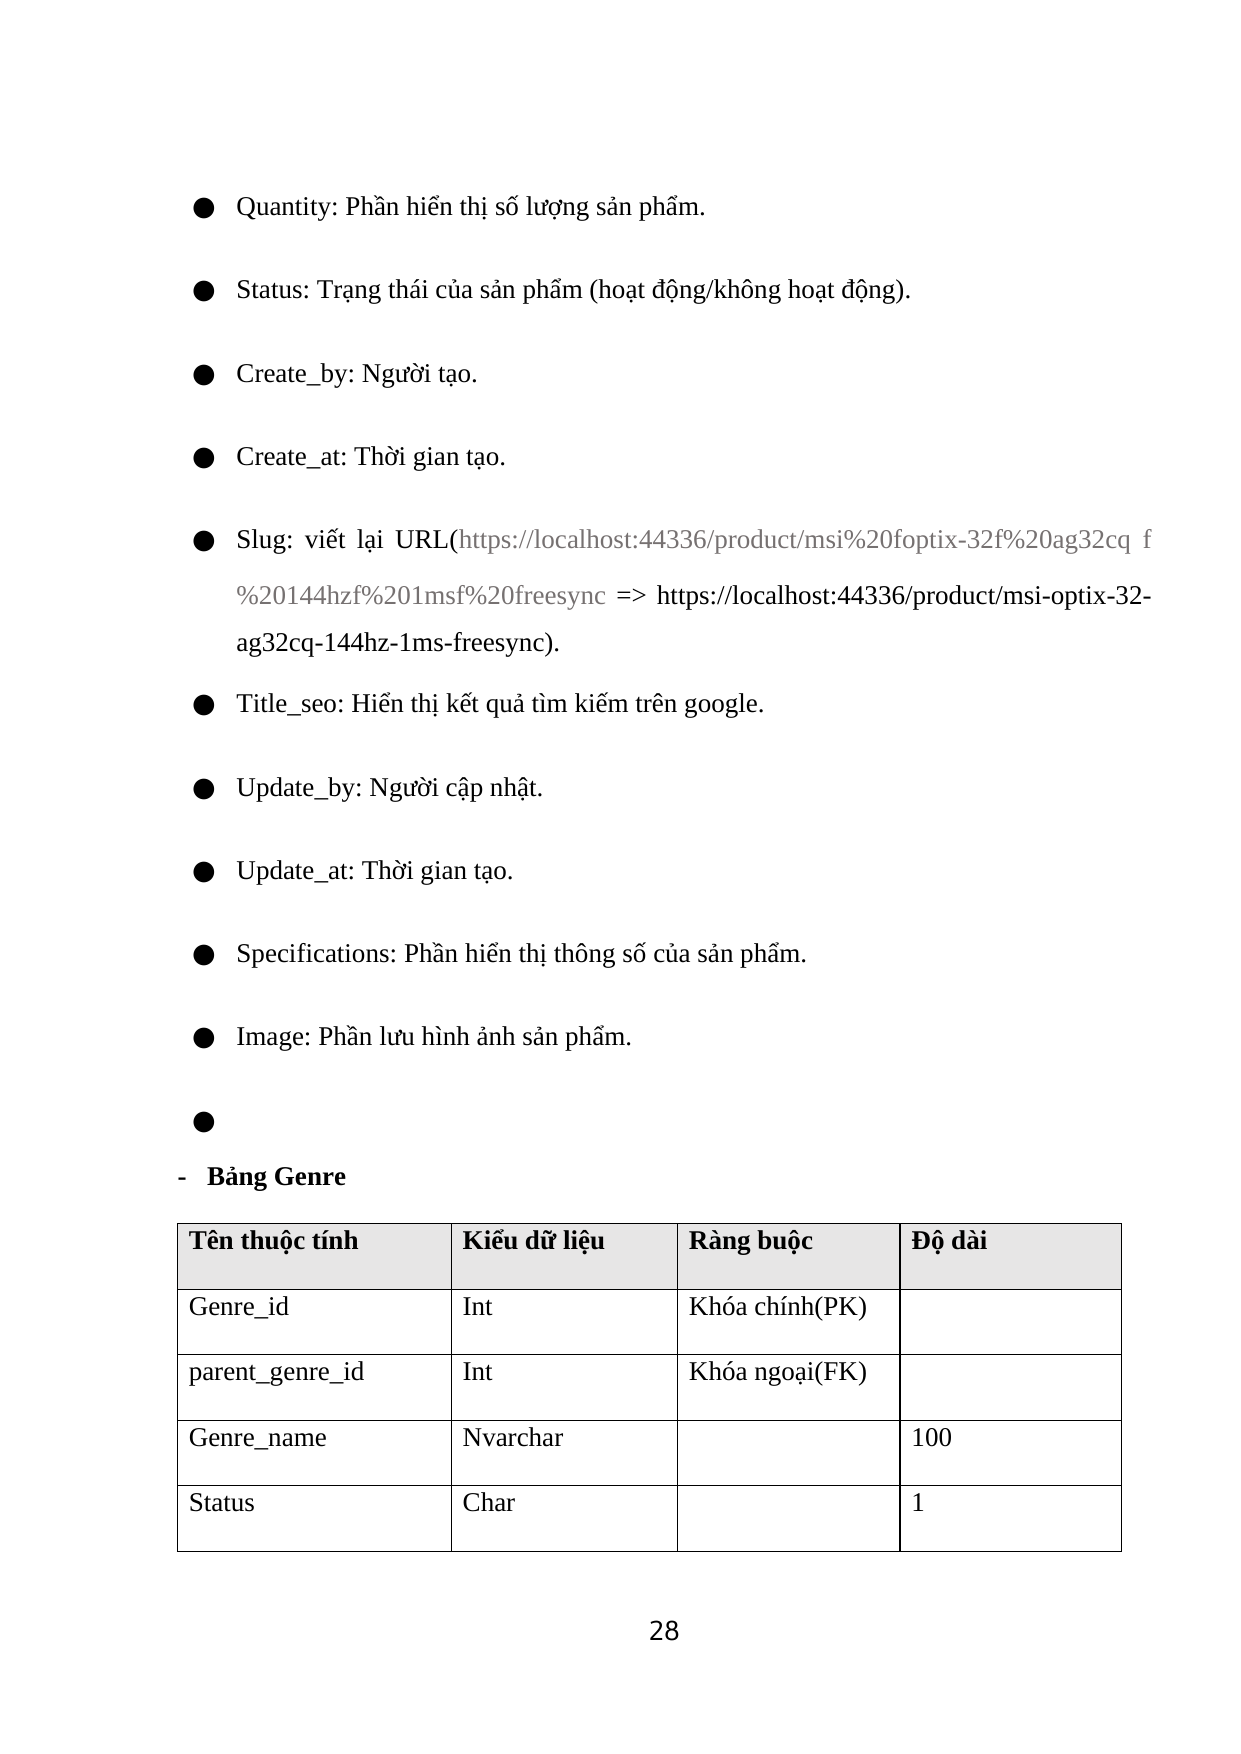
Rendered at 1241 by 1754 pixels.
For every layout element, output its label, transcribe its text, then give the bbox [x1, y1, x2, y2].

table_cell Int [452, 1355, 677, 1420]
table_cell Char [452, 1486, 677, 1551]
list Specifications: Phần hiển thị thông số của sản phẩm. [192, 922, 1152, 978]
table_cell 100 [901, 1421, 1121, 1485]
list Create_at: Thời gian tạo. [192, 425, 1152, 481]
table_cell Int [452, 1290, 677, 1354]
list Slug: viết lại URL(https://localhost:44336/product/msi%20foptix-32f%20ag32cq f%20144hzf%201msf%20freesync => https://localhost:44336/product/msi-optix-32-ag32cq-144hz-1ms-freesync). [192, 508, 1152, 657]
table_cell 1 [901, 1486, 1121, 1551]
table_cell Genre_name [178, 1421, 451, 1485]
list Bảng Genre [177, 1160, 1152, 1191]
table_header Tên thuộc tính [178, 1224, 451, 1289]
table_cell [901, 1355, 1121, 1420]
table_cell Status [178, 1486, 451, 1551]
list Image: Phần lưu hình ảnh sản phẩm. [192, 1006, 1152, 1061]
table_header Ràng buộc [678, 1224, 899, 1289]
list Update_by: Người cập nhật. [192, 756, 1152, 812]
table_cell Nvarchar [452, 1421, 677, 1485]
list Create_by: Người tạo. [192, 342, 1152, 397]
list Status: Trạng thái của sản phẩm (hoạt động/không hoạt động). [192, 259, 1152, 314]
table_header Kiểu dữ liệu [452, 1224, 677, 1289]
list Update_at: Thời gian tạo. [192, 839, 1152, 895]
table_cell parent_genre_id [178, 1355, 451, 1420]
table_cell [901, 1290, 1121, 1354]
table_cell Khóa ngoại(FK) [678, 1355, 899, 1420]
table_cell Genre_id [178, 1290, 451, 1354]
list Title_seo: Hiển thị kết quả tìm kiếm trên google. [192, 673, 1152, 728]
list Quantity: Phần hiển thị số lượng sản phẩm. [192, 176, 1152, 231]
table_cell [678, 1421, 899, 1485]
table_header Độ dài [901, 1224, 1121, 1289]
table_cell Khóa chính(PK) [678, 1290, 899, 1354]
table_cell [678, 1486, 899, 1551]
